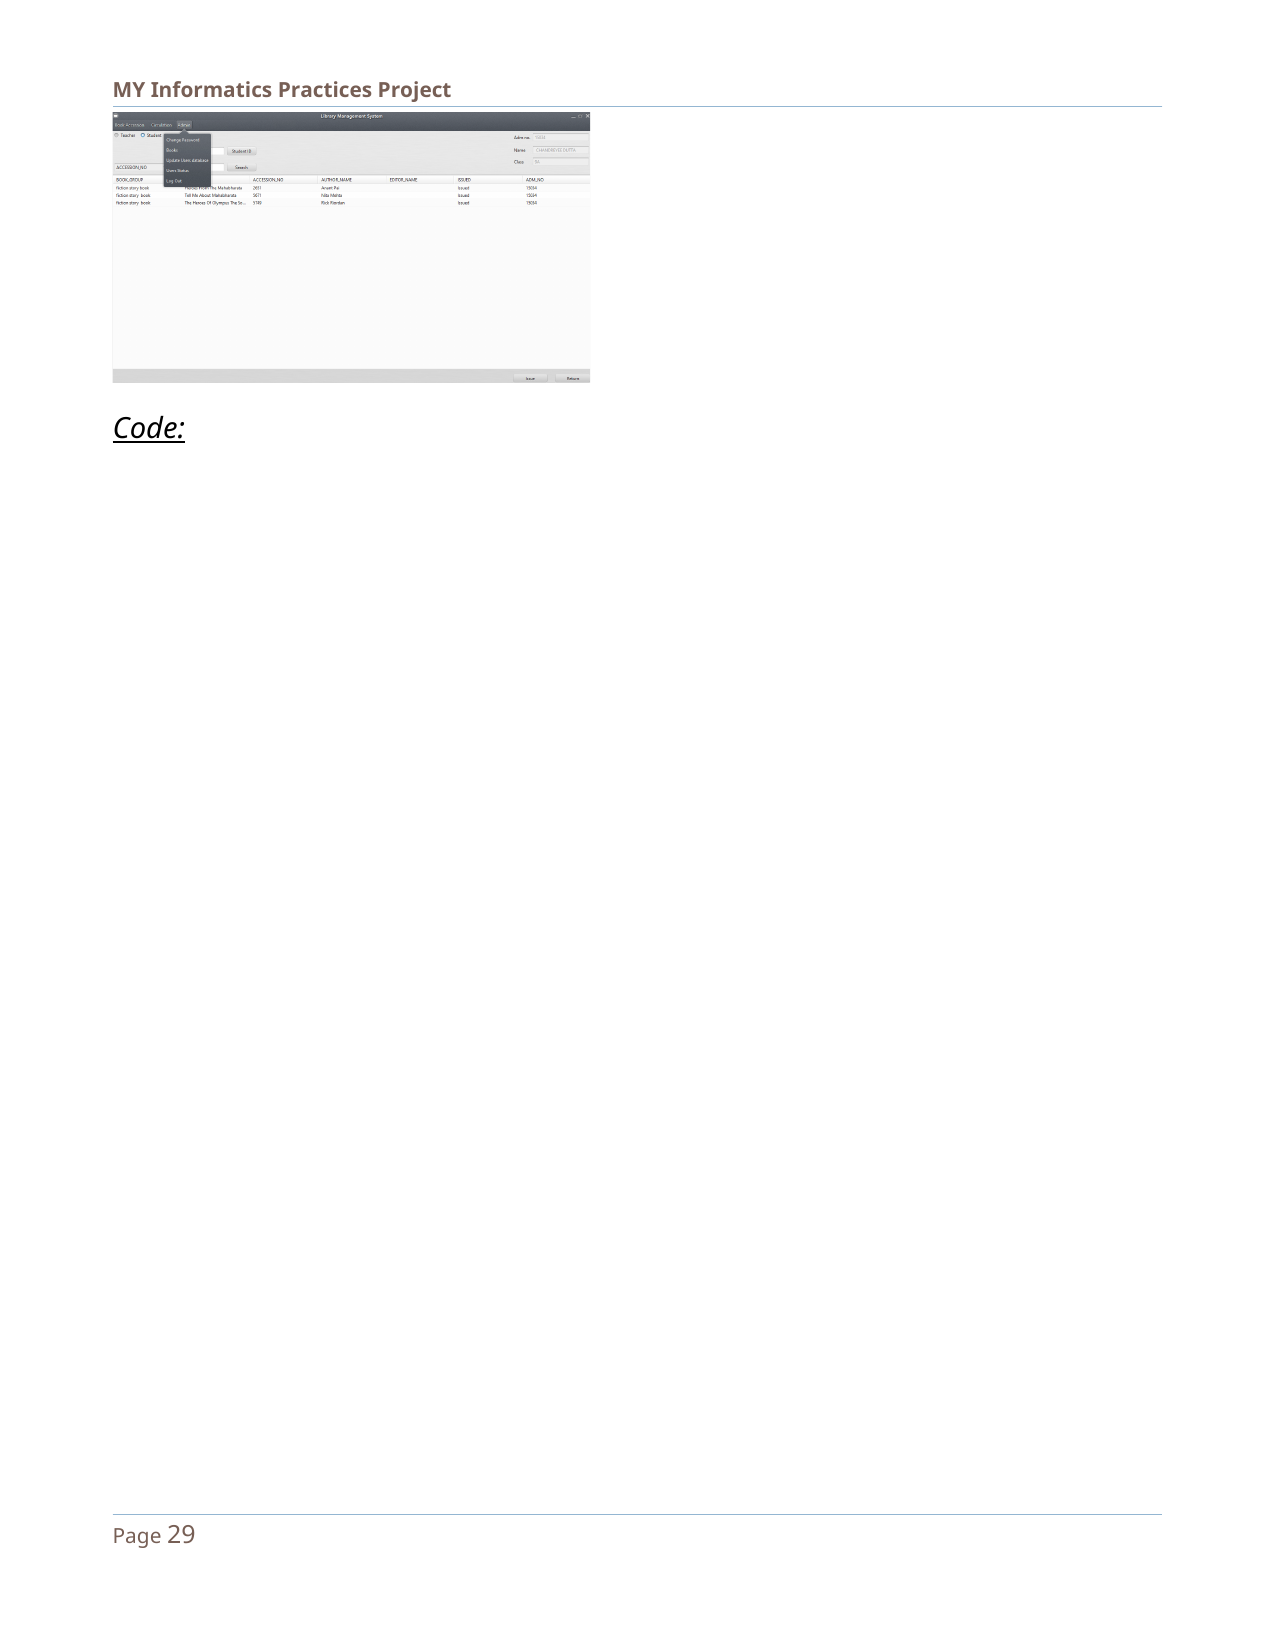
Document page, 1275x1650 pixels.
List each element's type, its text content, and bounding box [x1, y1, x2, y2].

text Code: [112, 408, 1162, 447]
picture [112, 112, 591, 383]
